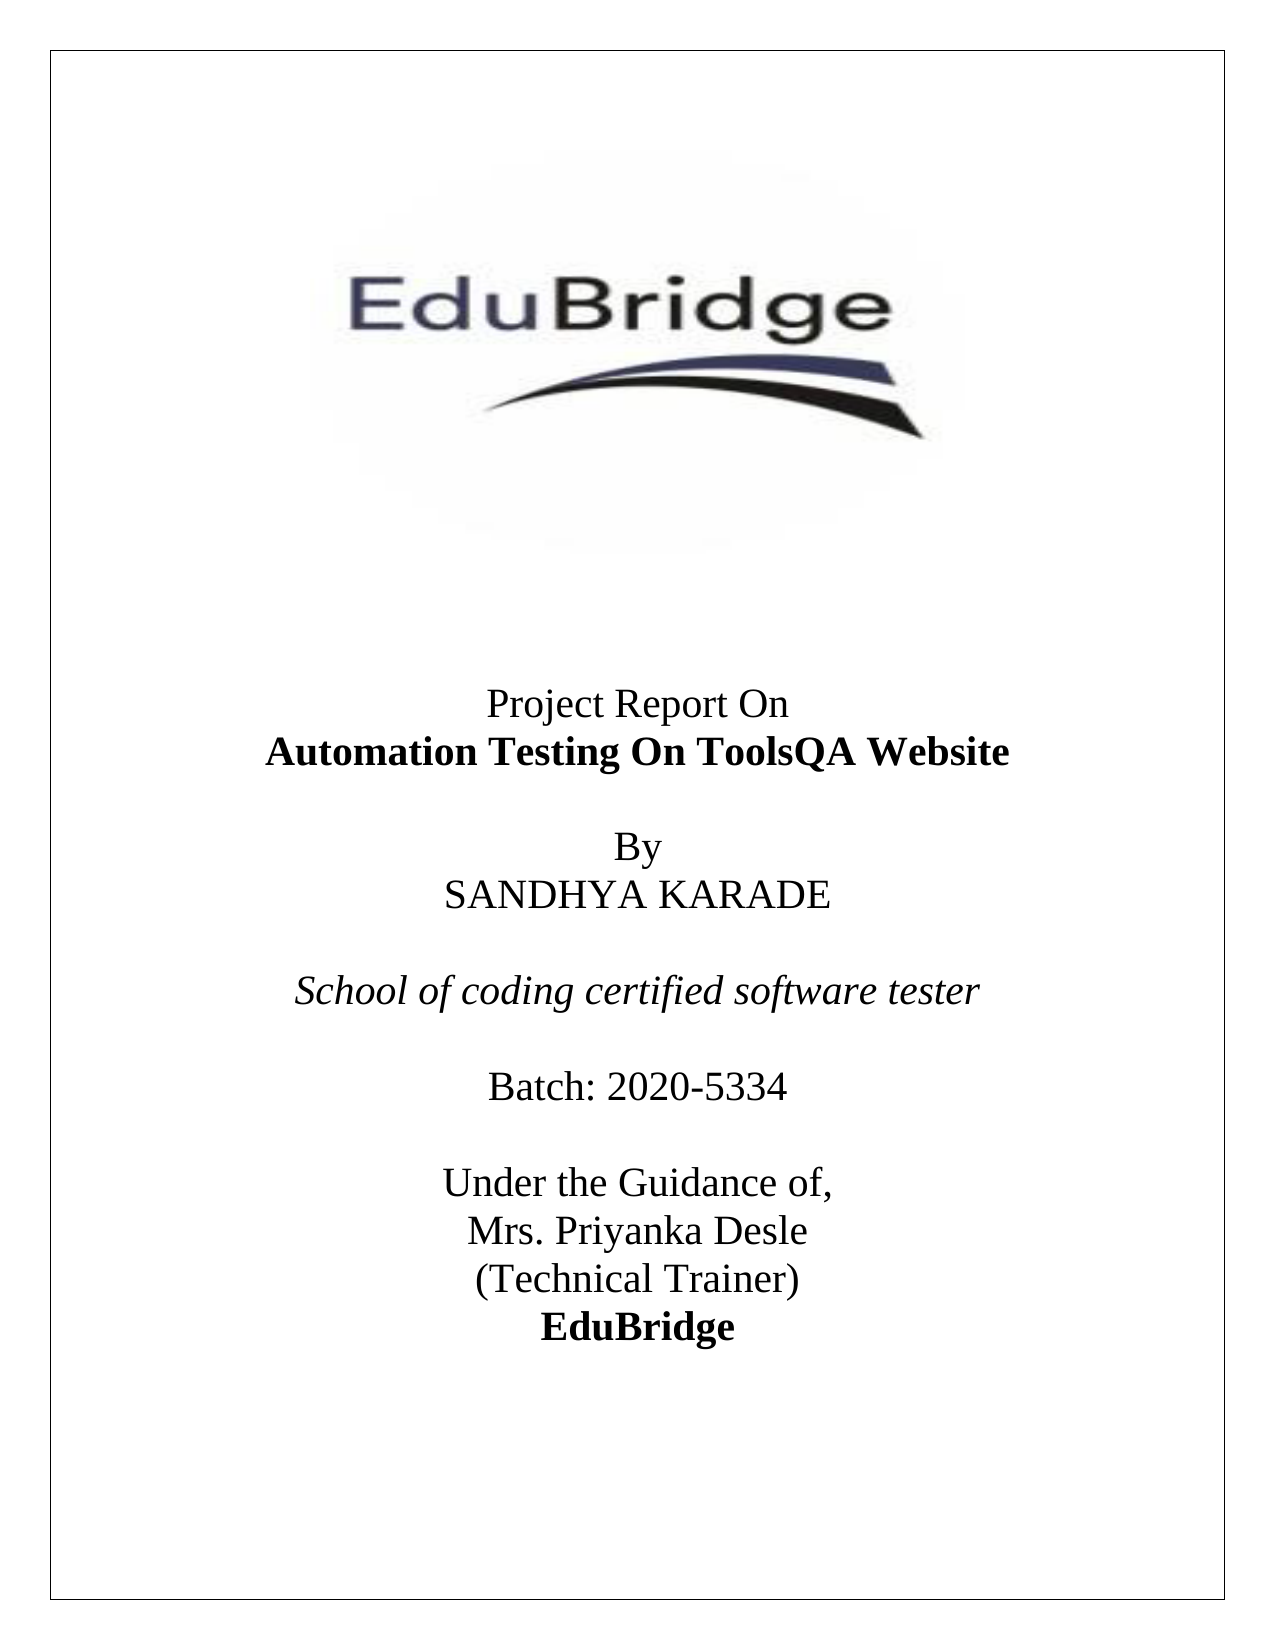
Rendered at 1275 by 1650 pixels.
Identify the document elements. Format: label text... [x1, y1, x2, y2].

text SANDHYA KARADE [150, 870, 1125, 918]
text Under the Guidance of, [150, 1157, 1125, 1205]
text School of coding certified software tester [150, 966, 1125, 1013]
text By [150, 822, 1125, 870]
text Mrs. Priyanka Desle [150, 1205, 1125, 1253]
text Batch: 2020-5334 [150, 1061, 1125, 1109]
text EduBridge [150, 1301, 1125, 1349]
text Project Report On [150, 678, 1125, 726]
text Automation Testing On ToolsQA Website [150, 726, 1125, 774]
text (Technical Trainer) [150, 1253, 1125, 1301]
